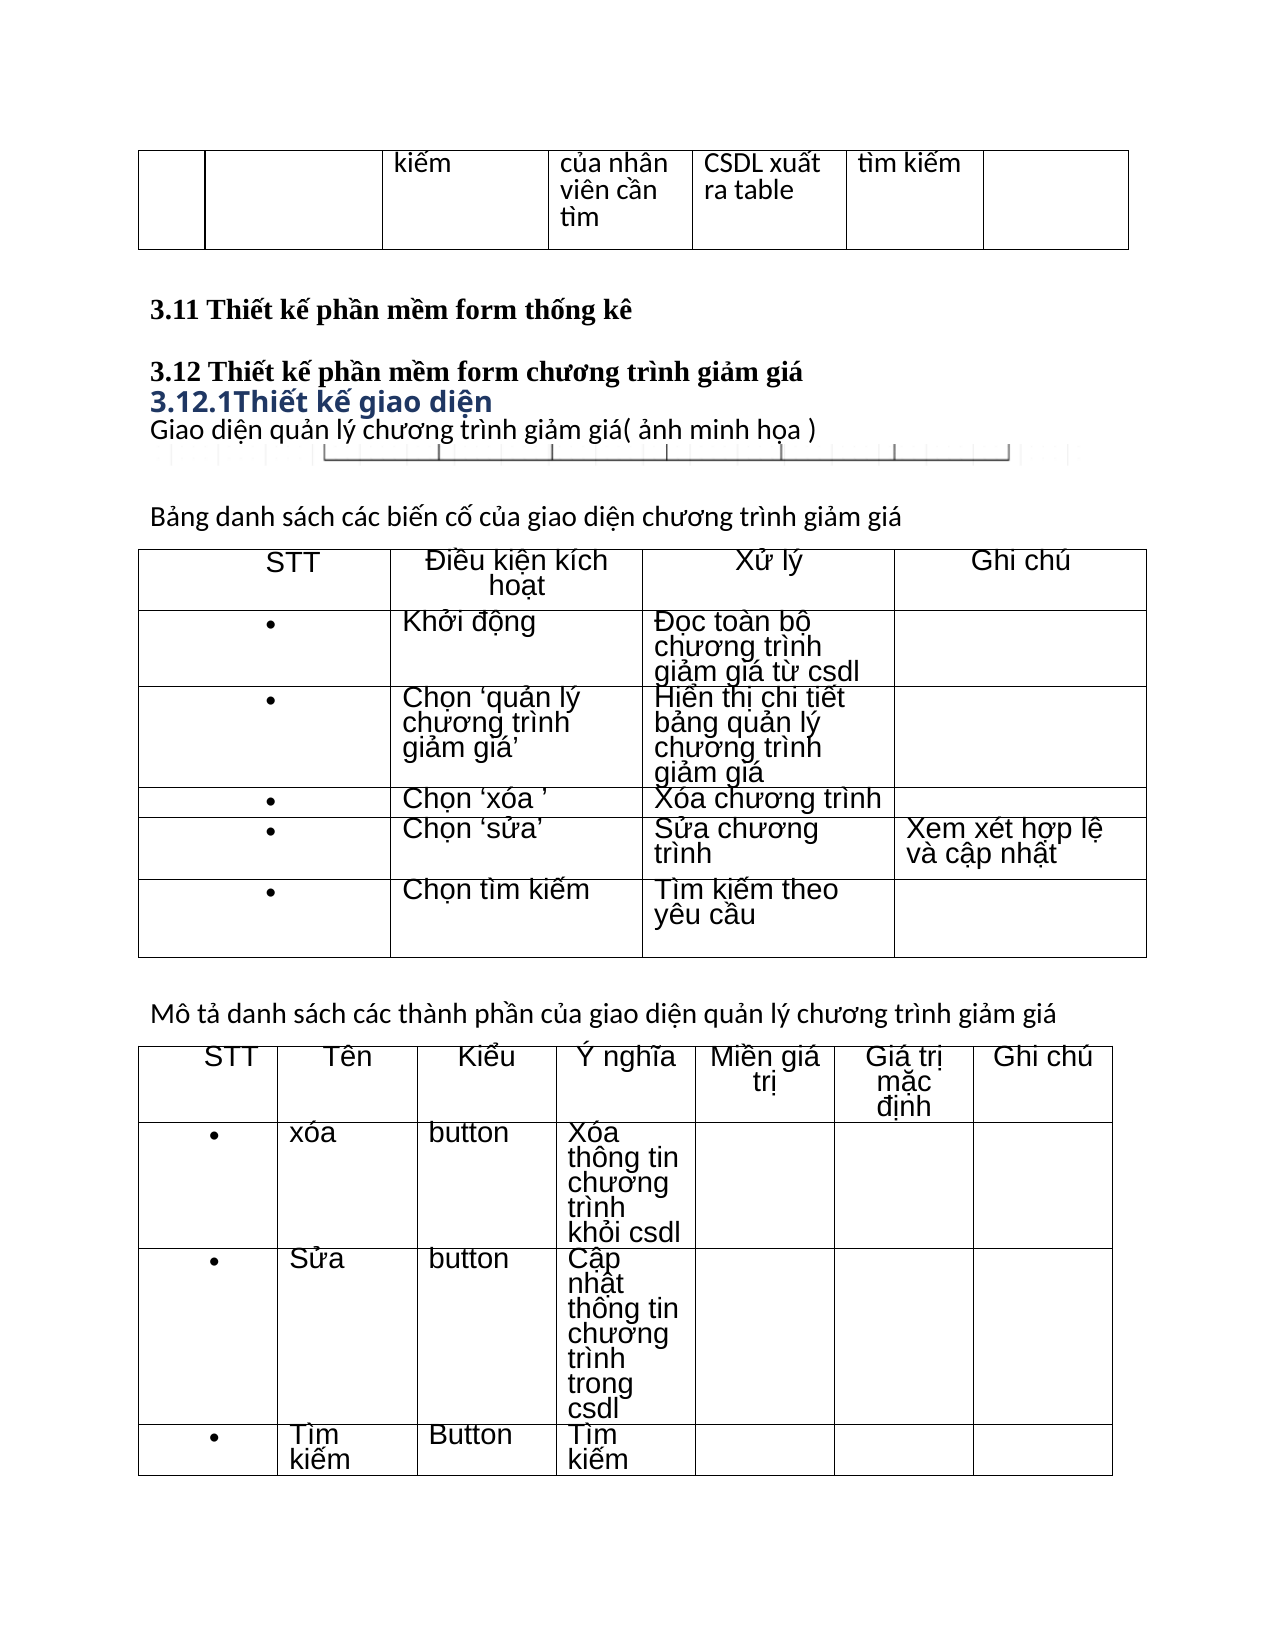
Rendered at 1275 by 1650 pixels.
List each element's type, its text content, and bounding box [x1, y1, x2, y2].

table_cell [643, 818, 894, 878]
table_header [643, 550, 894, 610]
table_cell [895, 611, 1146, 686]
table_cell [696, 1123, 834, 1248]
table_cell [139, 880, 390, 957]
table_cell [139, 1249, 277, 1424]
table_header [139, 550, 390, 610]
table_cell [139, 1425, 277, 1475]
text Bảng danh sách các biến cố của giao diện chương trình giảm giá [150, 505, 1125, 532]
text Mô tả danh sách các thành phần của giao diện quản lý chương trình giảm giá [150, 1002, 1125, 1029]
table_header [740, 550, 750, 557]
text 3.12 Thiết kế phần mềm form chương trình giảm giá [150, 360, 1125, 387]
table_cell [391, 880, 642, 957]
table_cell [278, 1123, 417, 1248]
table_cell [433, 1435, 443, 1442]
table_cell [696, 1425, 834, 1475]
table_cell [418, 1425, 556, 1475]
text Giao diện quản lý chương trình giảm giá( ảnh minh họa ) [150, 418, 1125, 445]
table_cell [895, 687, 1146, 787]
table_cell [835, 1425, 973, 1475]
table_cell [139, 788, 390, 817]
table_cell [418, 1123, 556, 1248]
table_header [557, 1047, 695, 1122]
text 3.11 Thiết kế phần mềm form thống kê [150, 297, 1125, 324]
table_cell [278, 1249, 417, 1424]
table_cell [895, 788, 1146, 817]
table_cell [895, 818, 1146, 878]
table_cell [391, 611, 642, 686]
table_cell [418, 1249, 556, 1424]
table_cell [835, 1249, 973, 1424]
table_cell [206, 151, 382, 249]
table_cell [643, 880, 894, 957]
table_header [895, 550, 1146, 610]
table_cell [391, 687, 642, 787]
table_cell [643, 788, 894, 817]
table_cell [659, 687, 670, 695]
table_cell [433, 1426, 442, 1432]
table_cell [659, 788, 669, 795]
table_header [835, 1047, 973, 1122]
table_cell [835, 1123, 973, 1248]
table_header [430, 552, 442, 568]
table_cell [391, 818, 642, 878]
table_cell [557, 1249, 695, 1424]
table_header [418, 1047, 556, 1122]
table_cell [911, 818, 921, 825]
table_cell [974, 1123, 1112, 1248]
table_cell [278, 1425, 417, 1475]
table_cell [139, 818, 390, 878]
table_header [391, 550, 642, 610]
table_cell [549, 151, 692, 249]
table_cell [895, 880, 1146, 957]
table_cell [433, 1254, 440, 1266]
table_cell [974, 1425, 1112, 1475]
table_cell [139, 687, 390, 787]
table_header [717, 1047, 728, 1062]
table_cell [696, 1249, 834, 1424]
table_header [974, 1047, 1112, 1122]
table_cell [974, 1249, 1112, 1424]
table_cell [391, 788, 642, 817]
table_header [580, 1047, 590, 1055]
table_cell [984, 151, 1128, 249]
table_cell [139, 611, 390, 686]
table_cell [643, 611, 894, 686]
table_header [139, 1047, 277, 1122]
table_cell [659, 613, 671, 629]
text 3.12.1Thiết kế giao diện [150, 391, 1125, 418]
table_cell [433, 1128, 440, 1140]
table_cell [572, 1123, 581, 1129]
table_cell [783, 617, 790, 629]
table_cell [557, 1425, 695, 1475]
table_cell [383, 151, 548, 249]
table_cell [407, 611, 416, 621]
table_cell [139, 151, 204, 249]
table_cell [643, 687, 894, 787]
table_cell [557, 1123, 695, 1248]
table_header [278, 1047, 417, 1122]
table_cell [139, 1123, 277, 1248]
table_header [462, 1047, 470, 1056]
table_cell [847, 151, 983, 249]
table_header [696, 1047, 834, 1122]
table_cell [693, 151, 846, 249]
